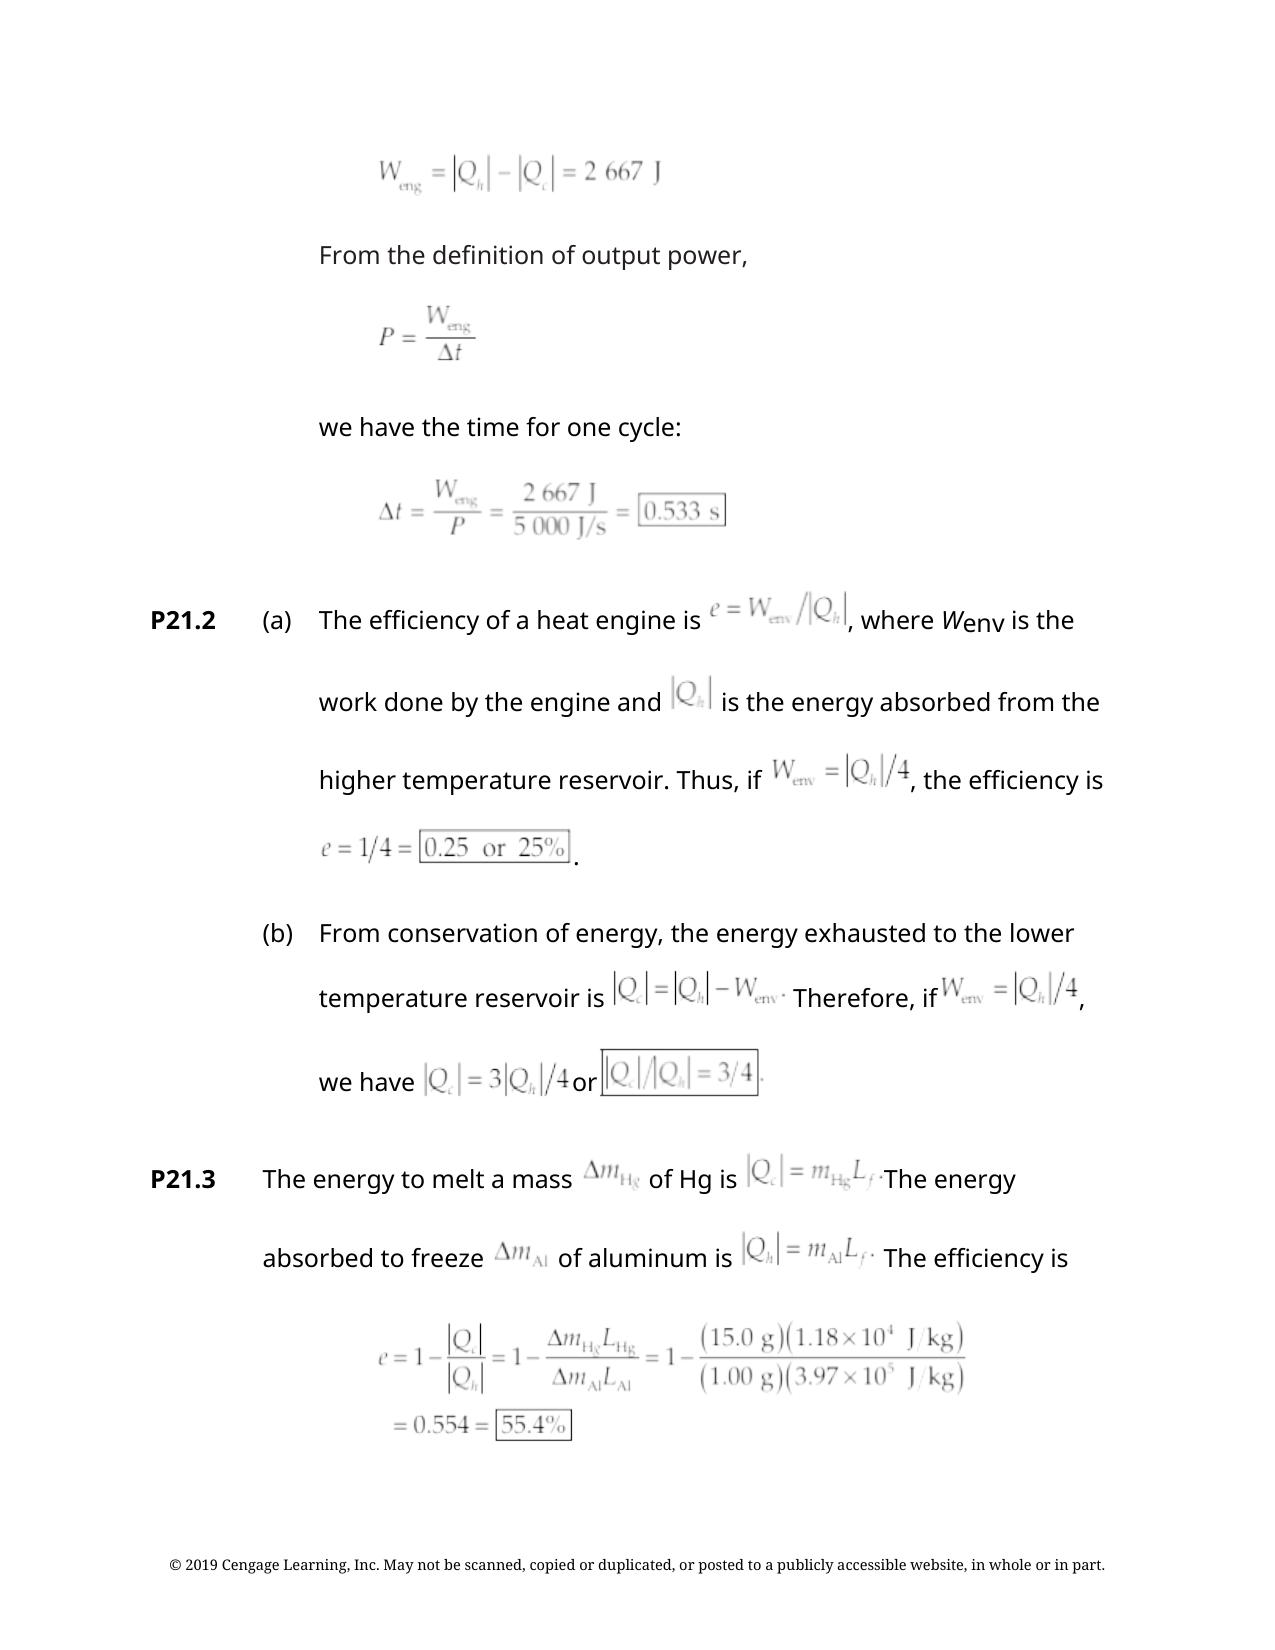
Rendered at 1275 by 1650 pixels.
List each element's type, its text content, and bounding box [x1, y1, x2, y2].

text P21.3 The energy to melt a mass of Hg is The energy absorbed to freeze of aluminum is The efficiency is [150, 1148, 1125, 1288]
text we have the time for one cycle: [150, 410, 1125, 444]
text From the definition of output power, [203, 238, 1125, 272]
text (b) From conservation of energy, the energy exhausted to the lower temperature reservoir is Therefore, if, we have or [150, 916, 1125, 1119]
text P21.2 (a) The efficiency of a heat engine is , where Wenv is the work done by the engine and is the energy absorbed from the higher temperature reservoir. Thus, if , the efficiency is . [150, 586, 1125, 886]
